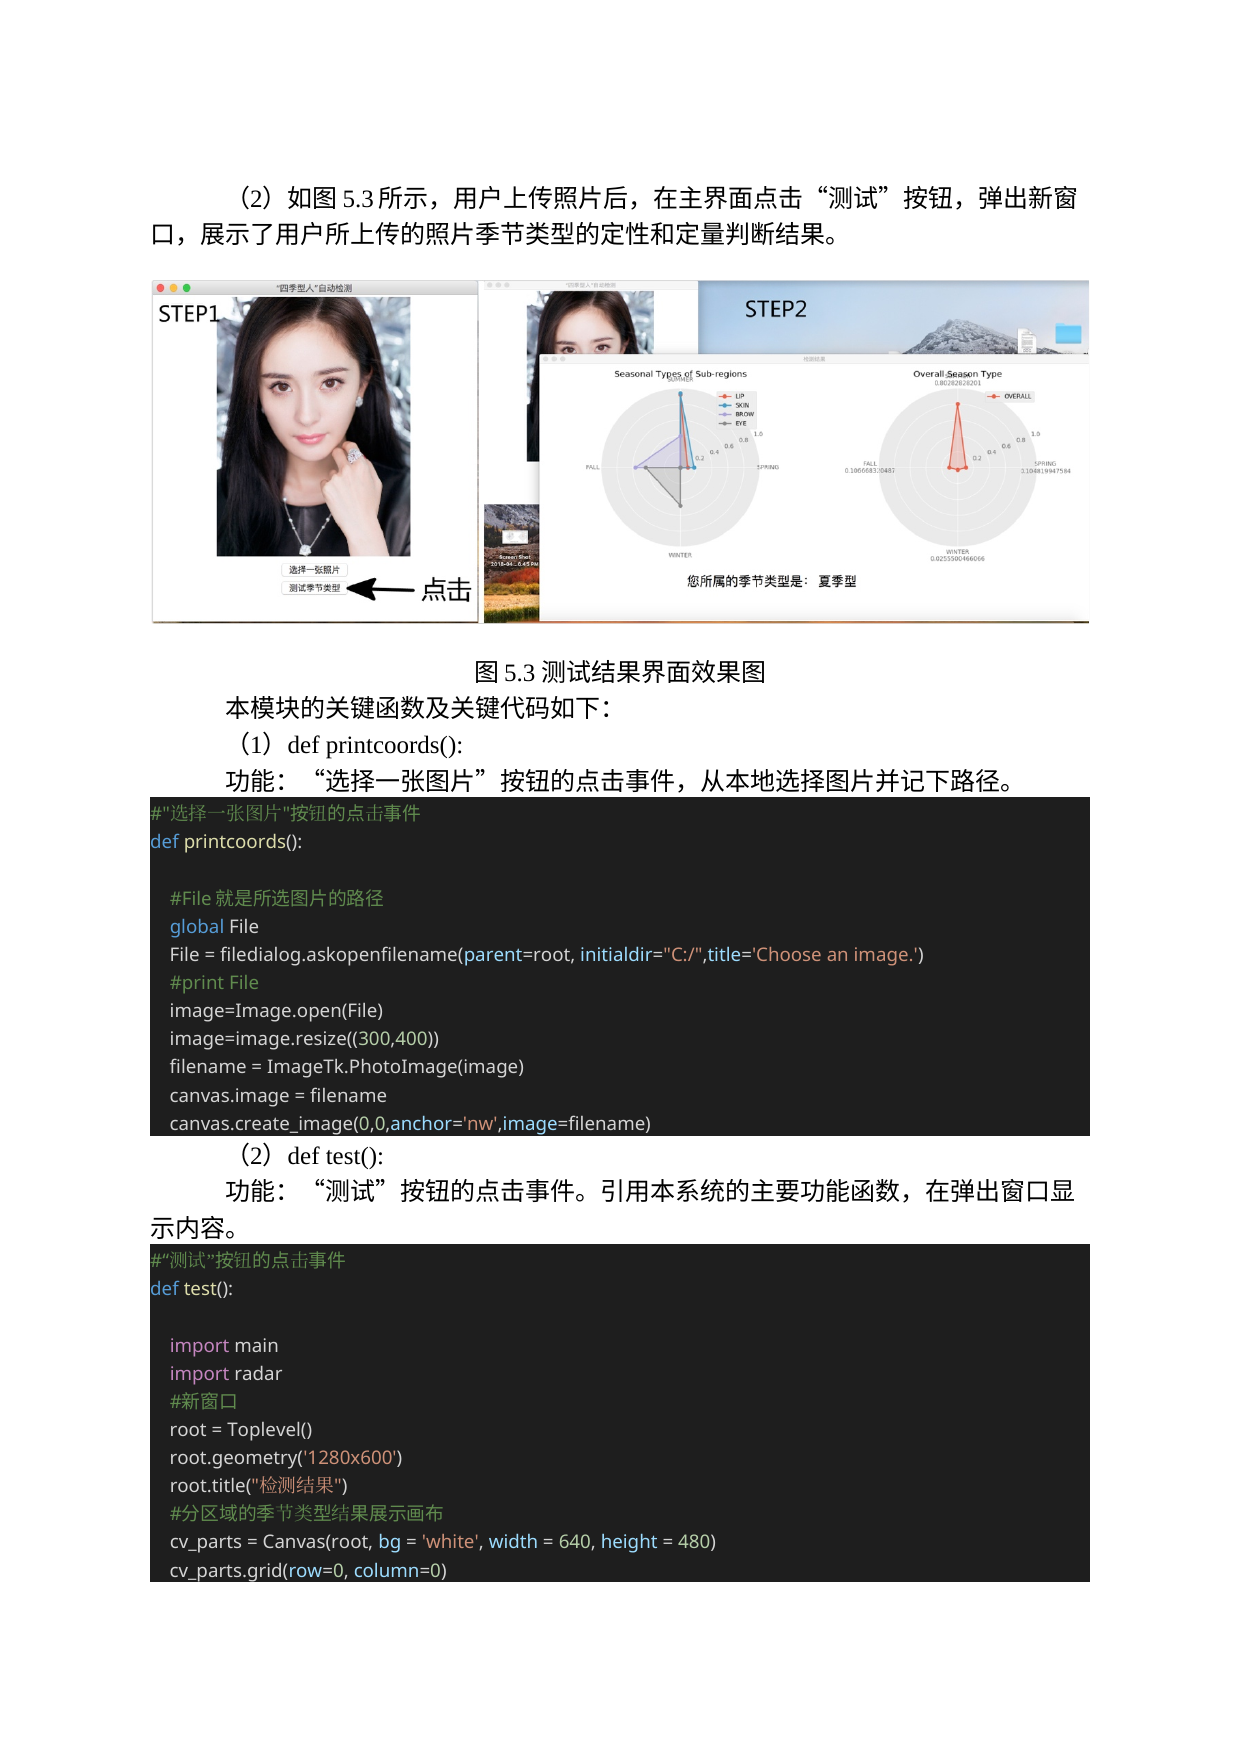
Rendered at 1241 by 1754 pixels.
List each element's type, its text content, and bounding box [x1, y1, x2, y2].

text filename = ImageTk.PhotoImage(image) [150, 1051, 1090, 1079]
text image=Image.open(File) [150, 995, 1090, 1023]
text #print File [150, 967, 1090, 995]
text import radar [150, 1357, 1090, 1386]
text 功能：“测试”按钮的点击事件。引用本系统的主要功能函数，在弹出窗口显示内容。 [150, 1172, 1090, 1244]
text canvas.image = filename [150, 1079, 1090, 1107]
text #"选择一张图片"按钮的点击事件 [150, 797, 1090, 826]
text root = Toplevel() [150, 1414, 1090, 1442]
text #File就是所选图片的路径 [150, 882, 1090, 911]
text 图5.3 测试结果界面效果图 [150, 652, 1090, 689]
text root.title("检测结果") [150, 1470, 1090, 1498]
picture [151, 280, 1090, 624]
text image=image.resize((300,400)) [150, 1023, 1090, 1051]
text def printcoords(): [150, 826, 1090, 854]
text canvas.create_image(0,0,anchor='nw',image=filename) [150, 1107, 1090, 1136]
text #分区域的季节类型结果展示画布 [150, 1498, 1090, 1526]
text import main [150, 1329, 1090, 1357]
text 本模块的关键函数及关键代码如下： [150, 689, 1090, 725]
text （1）def printcoords(): [150, 725, 1090, 761]
text cv_parts = Canvas(root, bg = 'white', width = 640, height = 480) [150, 1526, 1090, 1554]
text #新窗口 [150, 1386, 1090, 1414]
text cv_parts.grid(row=0, column=0) [150, 1554, 1090, 1582]
text （2）如图5.3所示，用户上传照片后，在主界面点击“测试”按钮，弹出新窗口，展示了用户所上传的照片季节类型的定性和定量判断结果。 [150, 179, 1090, 251]
text def test(): [150, 1272, 1090, 1301]
text #“测试”按钮的点击事件 [150, 1244, 1090, 1272]
text File = filedialog.askopenfilename(parent=root, initialdir="C:/",title='Choose an image.') [150, 939, 1090, 967]
text 功能：“选择一张图片”按钮的点击事件，从本地选择图片并记下路径。 [150, 761, 1090, 797]
text root.geometry('1280x600') [150, 1442, 1090, 1470]
text global File [150, 911, 1090, 939]
text （2）def test(): [150, 1136, 1090, 1172]
